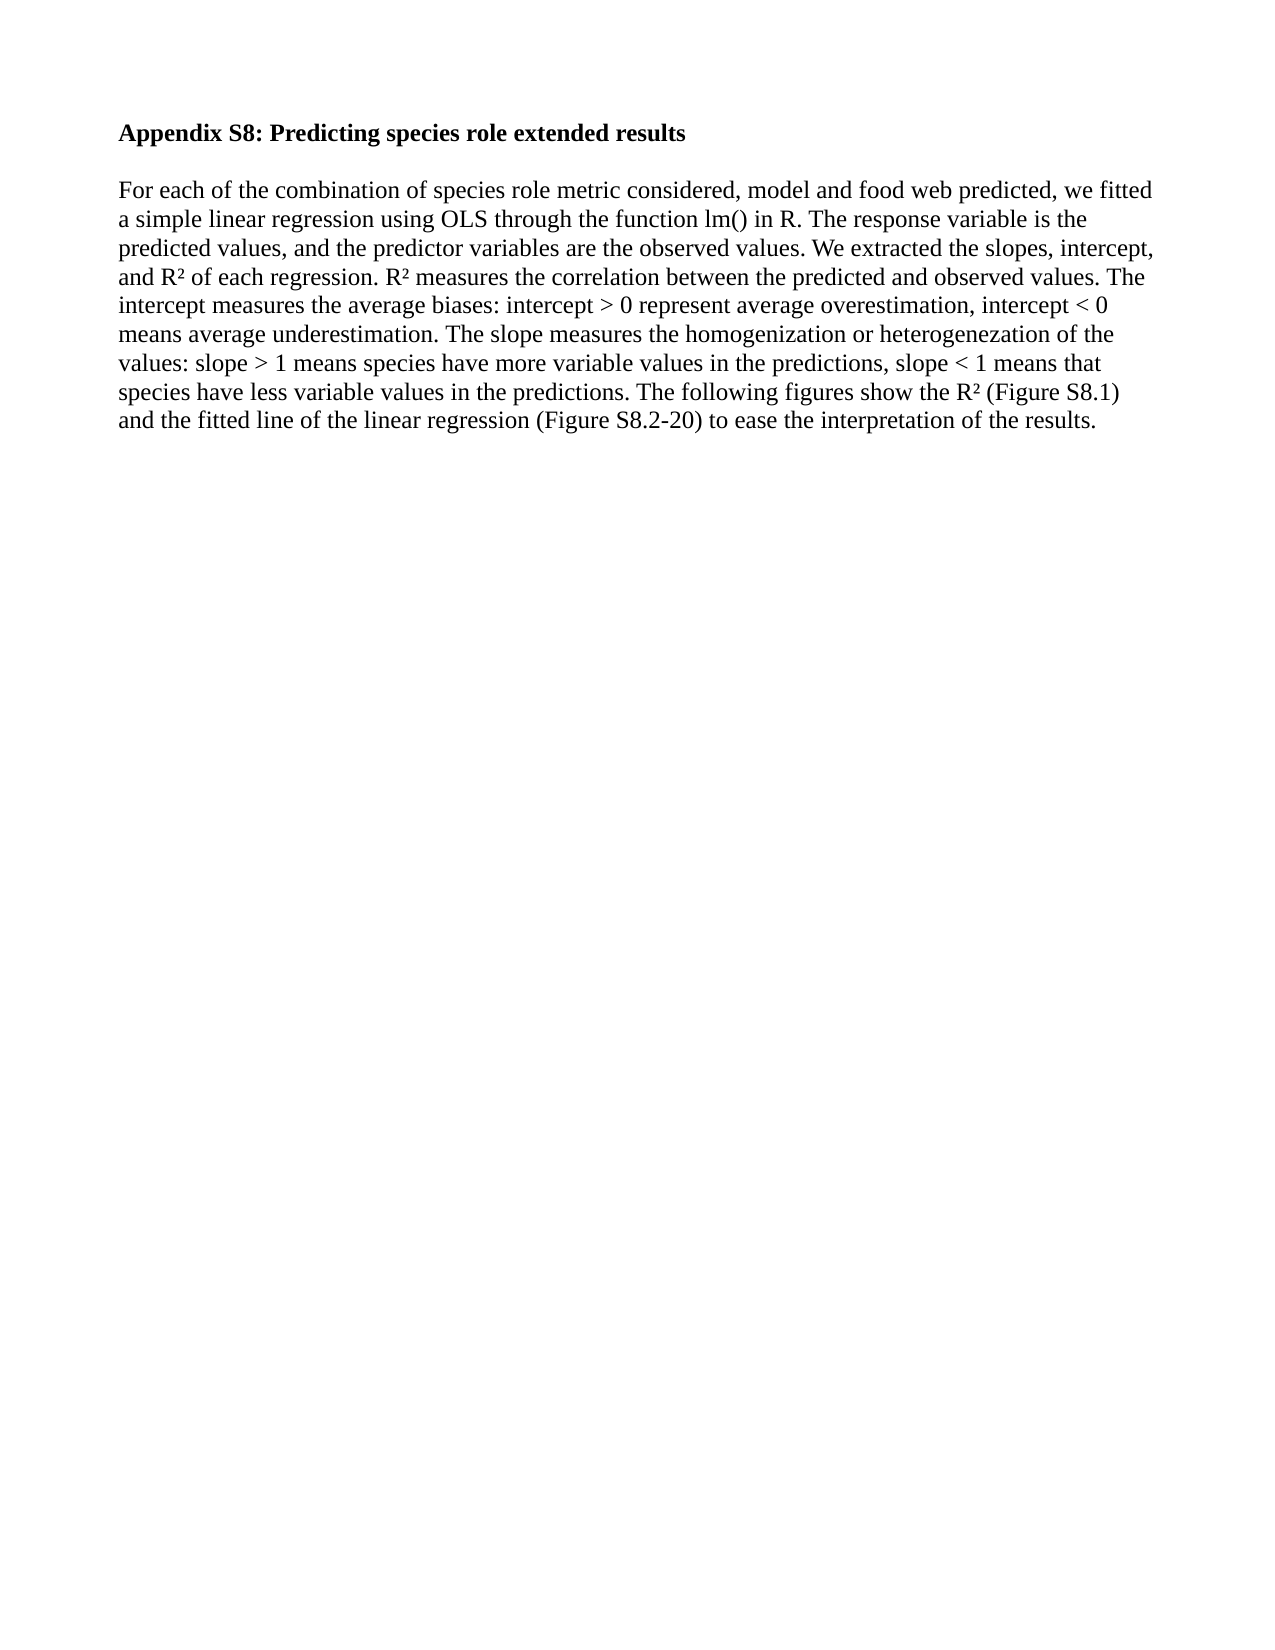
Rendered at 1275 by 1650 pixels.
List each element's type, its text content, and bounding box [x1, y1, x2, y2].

text Appendix S8: Predicting species role extended results [118, 118, 1157, 147]
text For each of the combination of species role metric considered, model and food web predicted, we fitted a simple linear regression using OLS through the function lm() in R. The response variable is the predicted values, and the predictor variables are the observed values. We extracted the slopes, intercept, and R² of each regression. R² measures the correlation between the predicted and observed values. The intercept measures the average biases: intercept > 0 represent average overestimation, intercept < 0 means average underestimation. The slope measures the homogenization or heterogenezation of the values: slope > 1 means species have more variable values in the predictions, slope < 1 means that species have less variable values in the predictions. The following figures show the R² (Figure S8.1) and the fitted line of the linear regression (Figure S8.2-20) to ease the interpretation of the results. [118, 176, 1157, 434]
